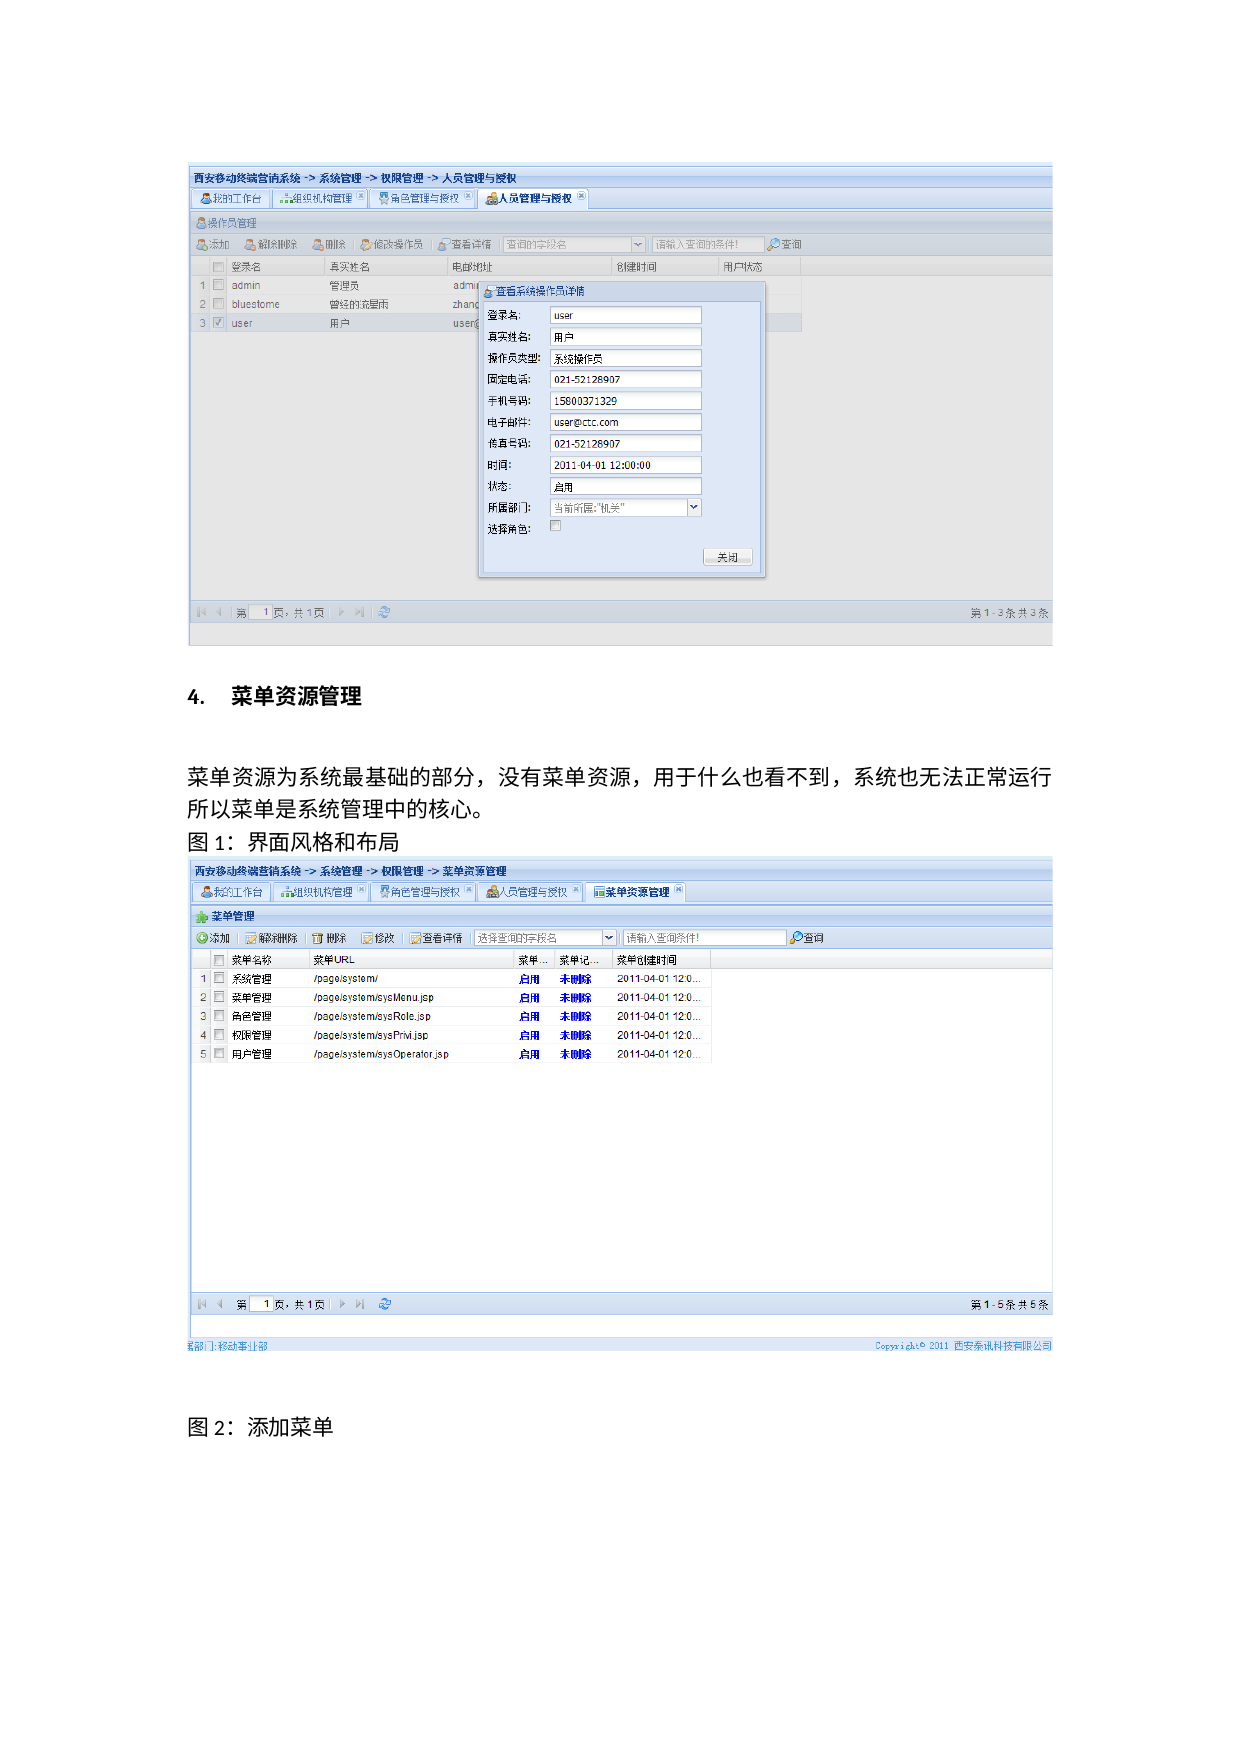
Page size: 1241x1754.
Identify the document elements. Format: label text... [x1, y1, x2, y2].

text 图2：添加菜单 [187, 1409, 1053, 1442]
picture [187, 856, 1053, 1351]
text 图1：界面风格和布局 [187, 824, 1053, 856]
picture [187, 162, 1053, 646]
subtitle 菜单资源管理 [187, 679, 1053, 711]
text 菜单资源为系统最基础的部分，没有菜单资源，用于什么也看不到，系统也无法正常运行，所以菜单是系统管理中的核心。 [187, 759, 1053, 824]
